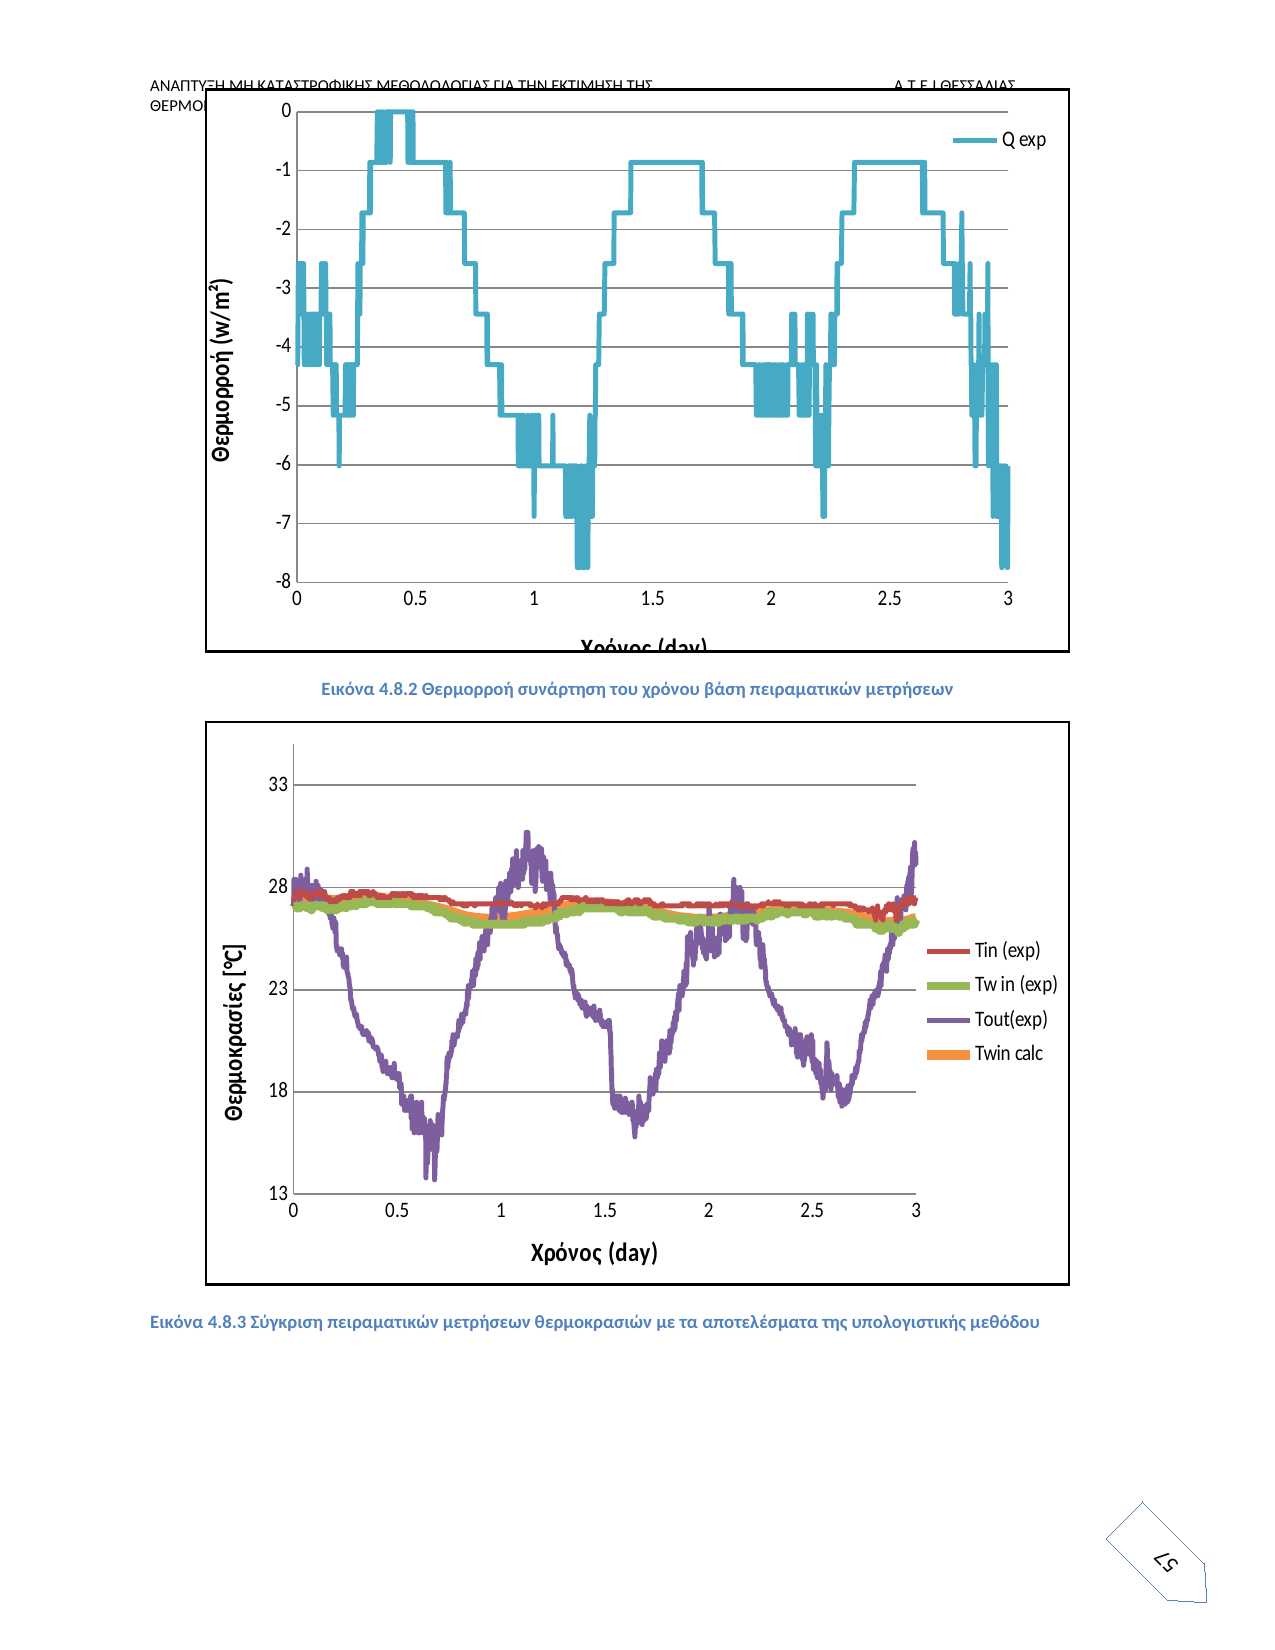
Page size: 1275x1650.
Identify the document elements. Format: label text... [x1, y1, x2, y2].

text Εικόνα 4.8.3 Σύγκριση πειραματικών μετρήσεων θερμοκρασιών με τα αποτελέσματα της υπολογιστικής μεθόδου [150, 1311, 1125, 1333]
text Εικόνα 4.8.2 Θερμορροή συνάρτηση του χρόνου βάση πειραματικών μετρήσεων [150, 677, 1125, 700]
